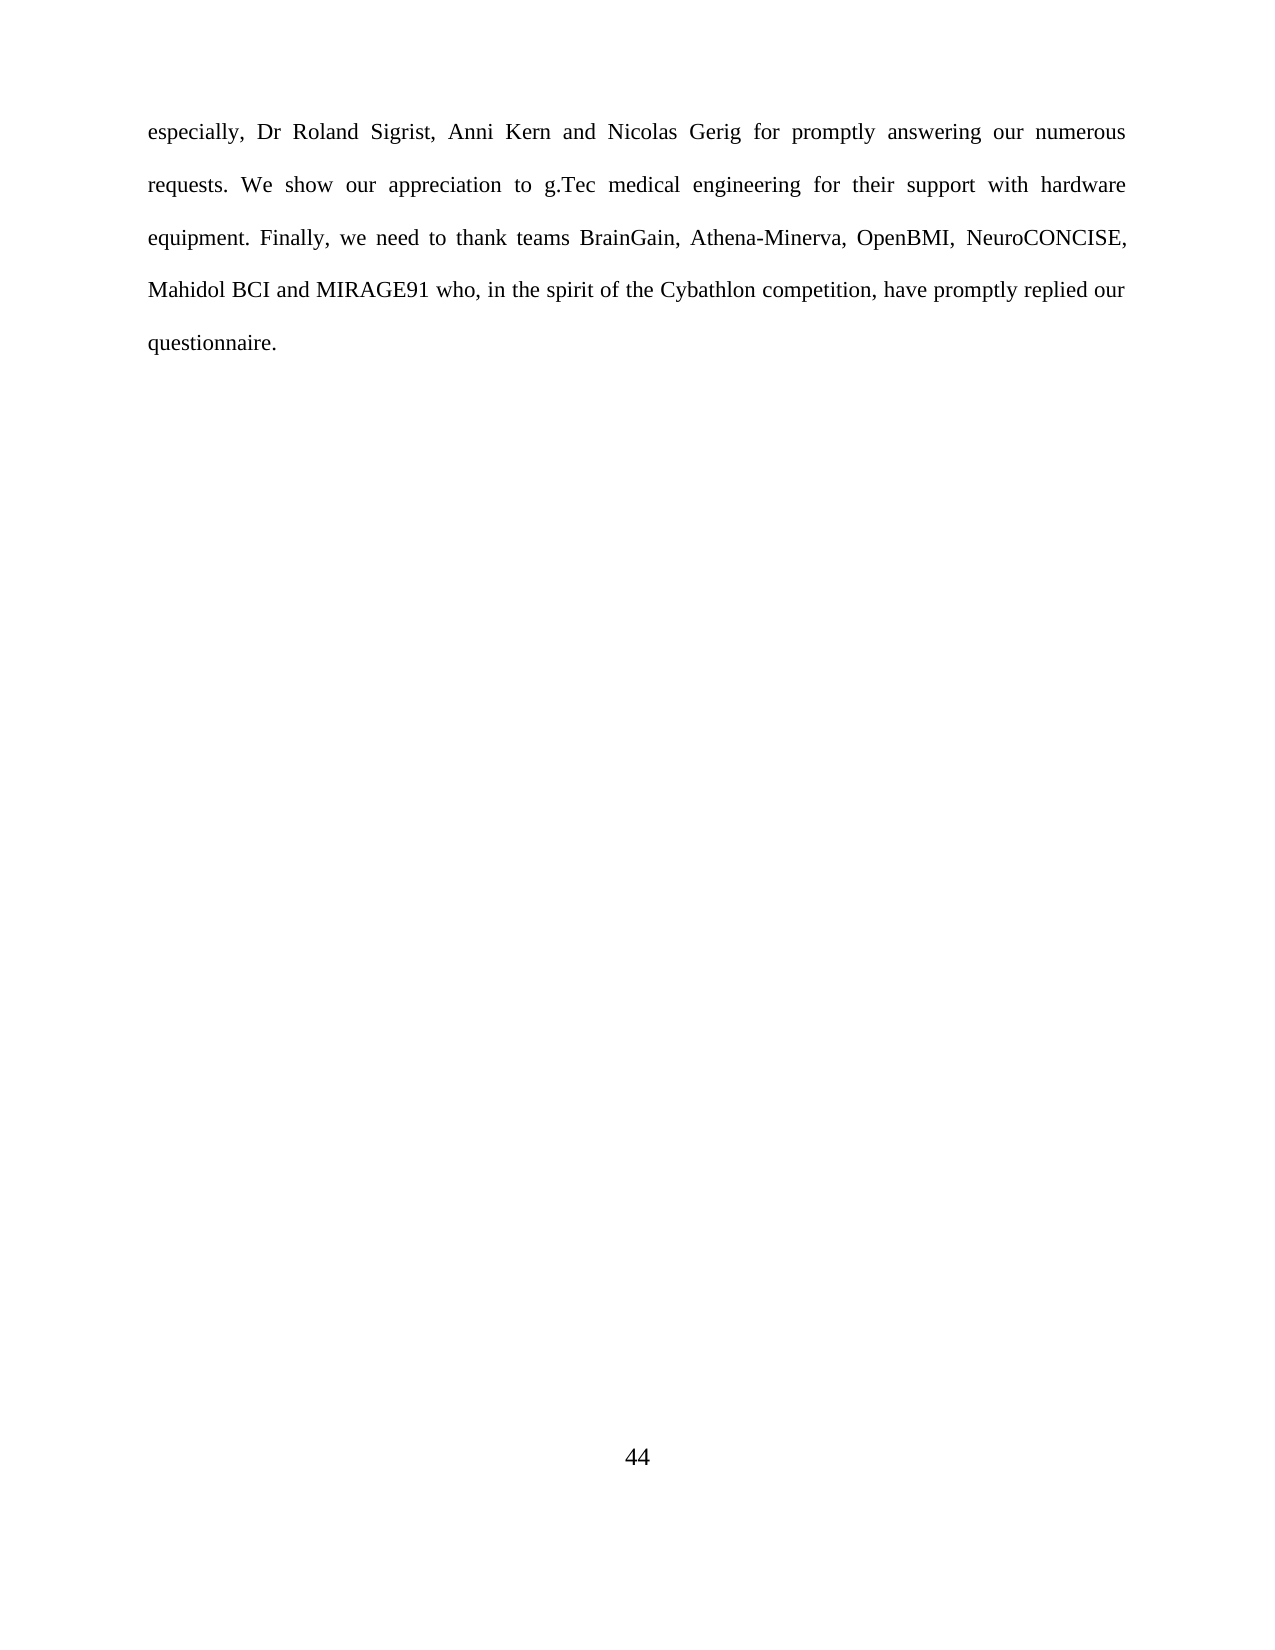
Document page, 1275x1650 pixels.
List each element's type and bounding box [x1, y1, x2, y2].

text [148, 118, 1127, 355]
